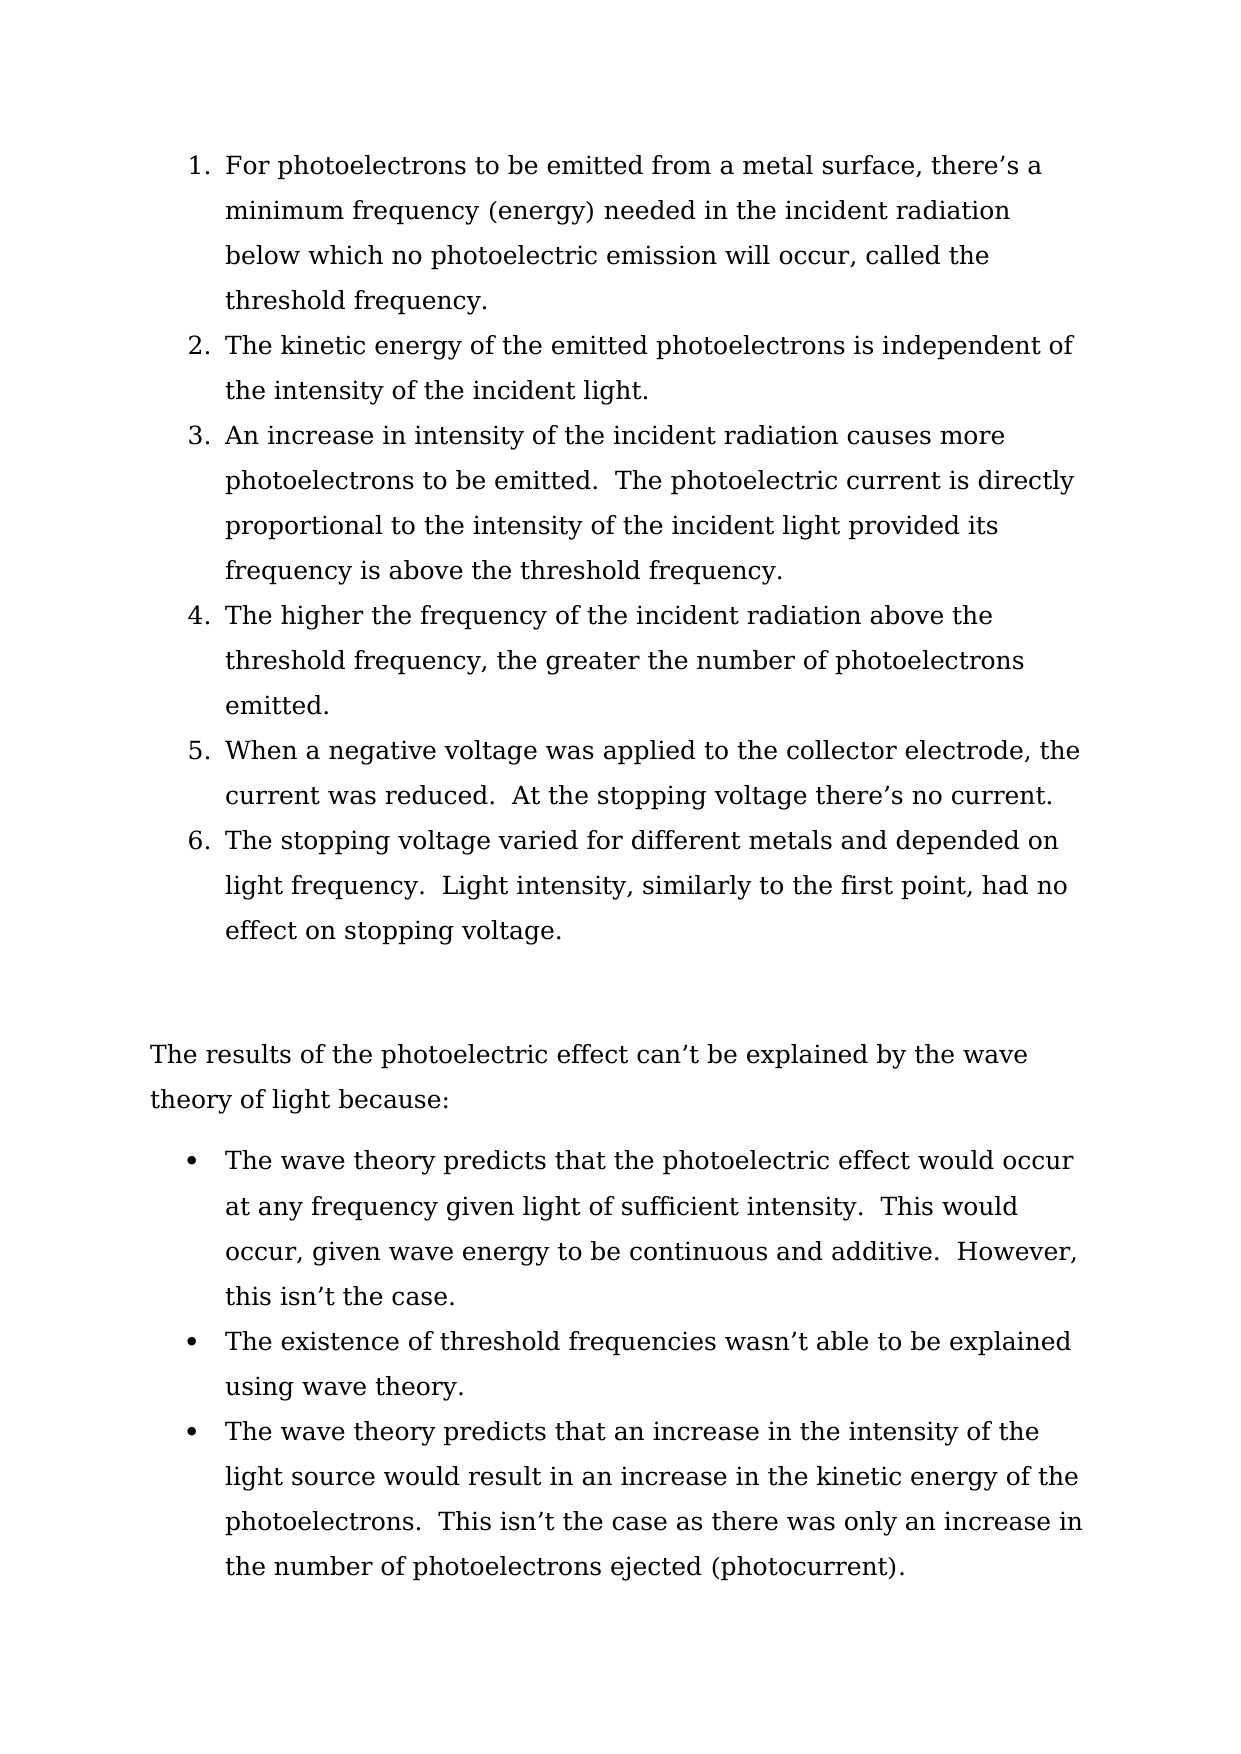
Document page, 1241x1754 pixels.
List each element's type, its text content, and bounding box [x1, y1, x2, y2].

list The wave theory predicts that an increase in the intensity of the light source would result in an increase in the kinetic energy of the photoelectrons. This isn’t the case as there was only an increase in the number of photoelectrons ejected (photocurrent). [187, 1415, 1090, 1581]
list The kinetic energy of the emitted photoelectrons is independent of the intensity of the incident light. [187, 330, 1090, 405]
list The higher the frequency of the incident radiation above the threshold frequency, the greater the number of photoelectrons emitted. [187, 600, 1090, 720]
list When a negative voltage was applied to the collector electrode, the current was reduced. At the stopping voltage there’s no current. [187, 735, 1090, 810]
list The stopping voltage varied for different metals and depended on light frequency. Light intensity, similarly to the first point, had no effect on stopping voltage. [187, 825, 1090, 945]
list The wave theory predicts that the photoelectric effect would occur at any frequency given light of sufficient intensity. This would occur, given wave energy to be continuous and additive. However, this isn’t the case. [187, 1145, 1090, 1310]
text The results of the photoelectric effect can’t be explained by the wave theory of light because: [150, 1038, 1090, 1113]
list For photoelectrons to be emitted from a metal surface, there’s a minimum frequency (energy) needed in the incident radiation below which no photoelectric emission will occur, called the threshold frequency. [187, 150, 1090, 315]
list An increase in intensity of the incident radiation causes more photoelectrons to be emitted. The photoelectric current is directly proportional to the intensity of the incident light provided its frequency is above the threshold frequency. [187, 420, 1090, 585]
list The existence of threshold frequencies wasn’t able to be explained using wave theory. [187, 1325, 1090, 1400]
